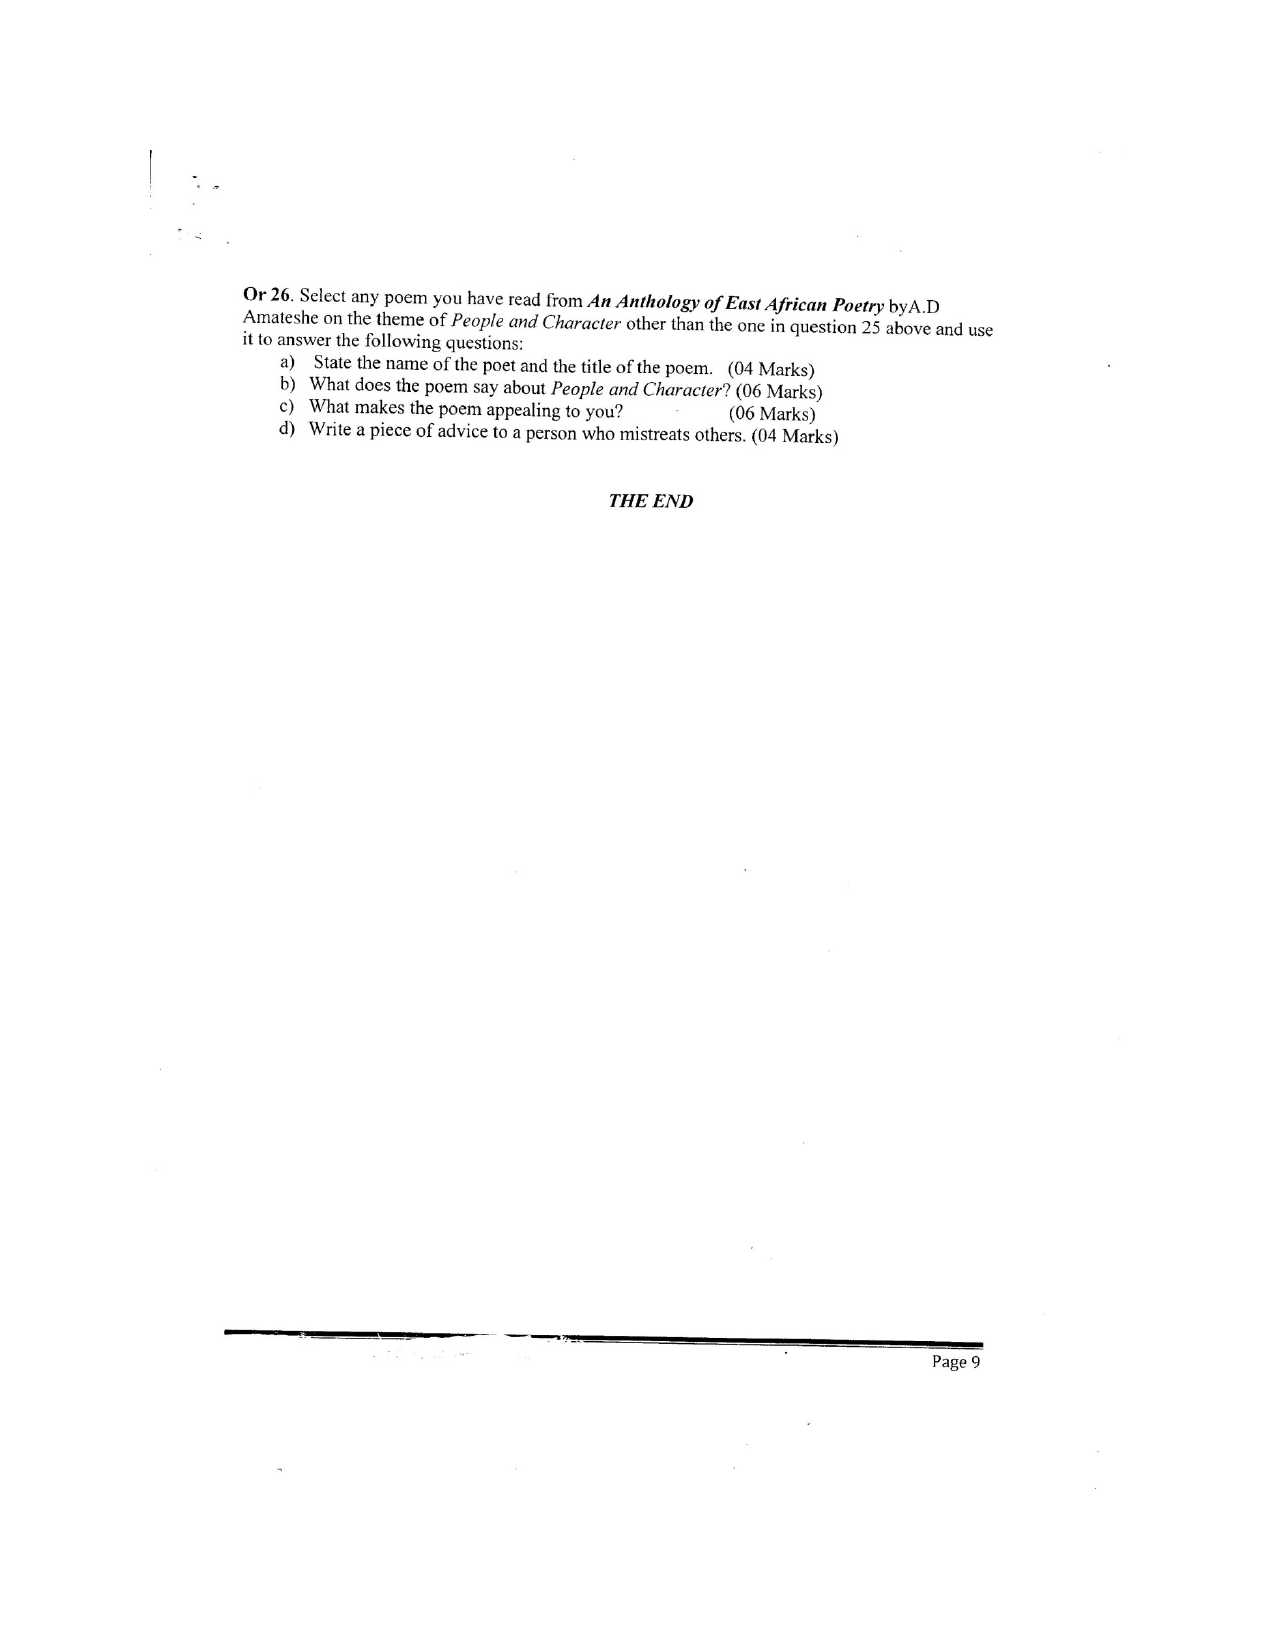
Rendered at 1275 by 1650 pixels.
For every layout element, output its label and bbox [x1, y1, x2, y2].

picture [150, 150, 1125, 1489]
